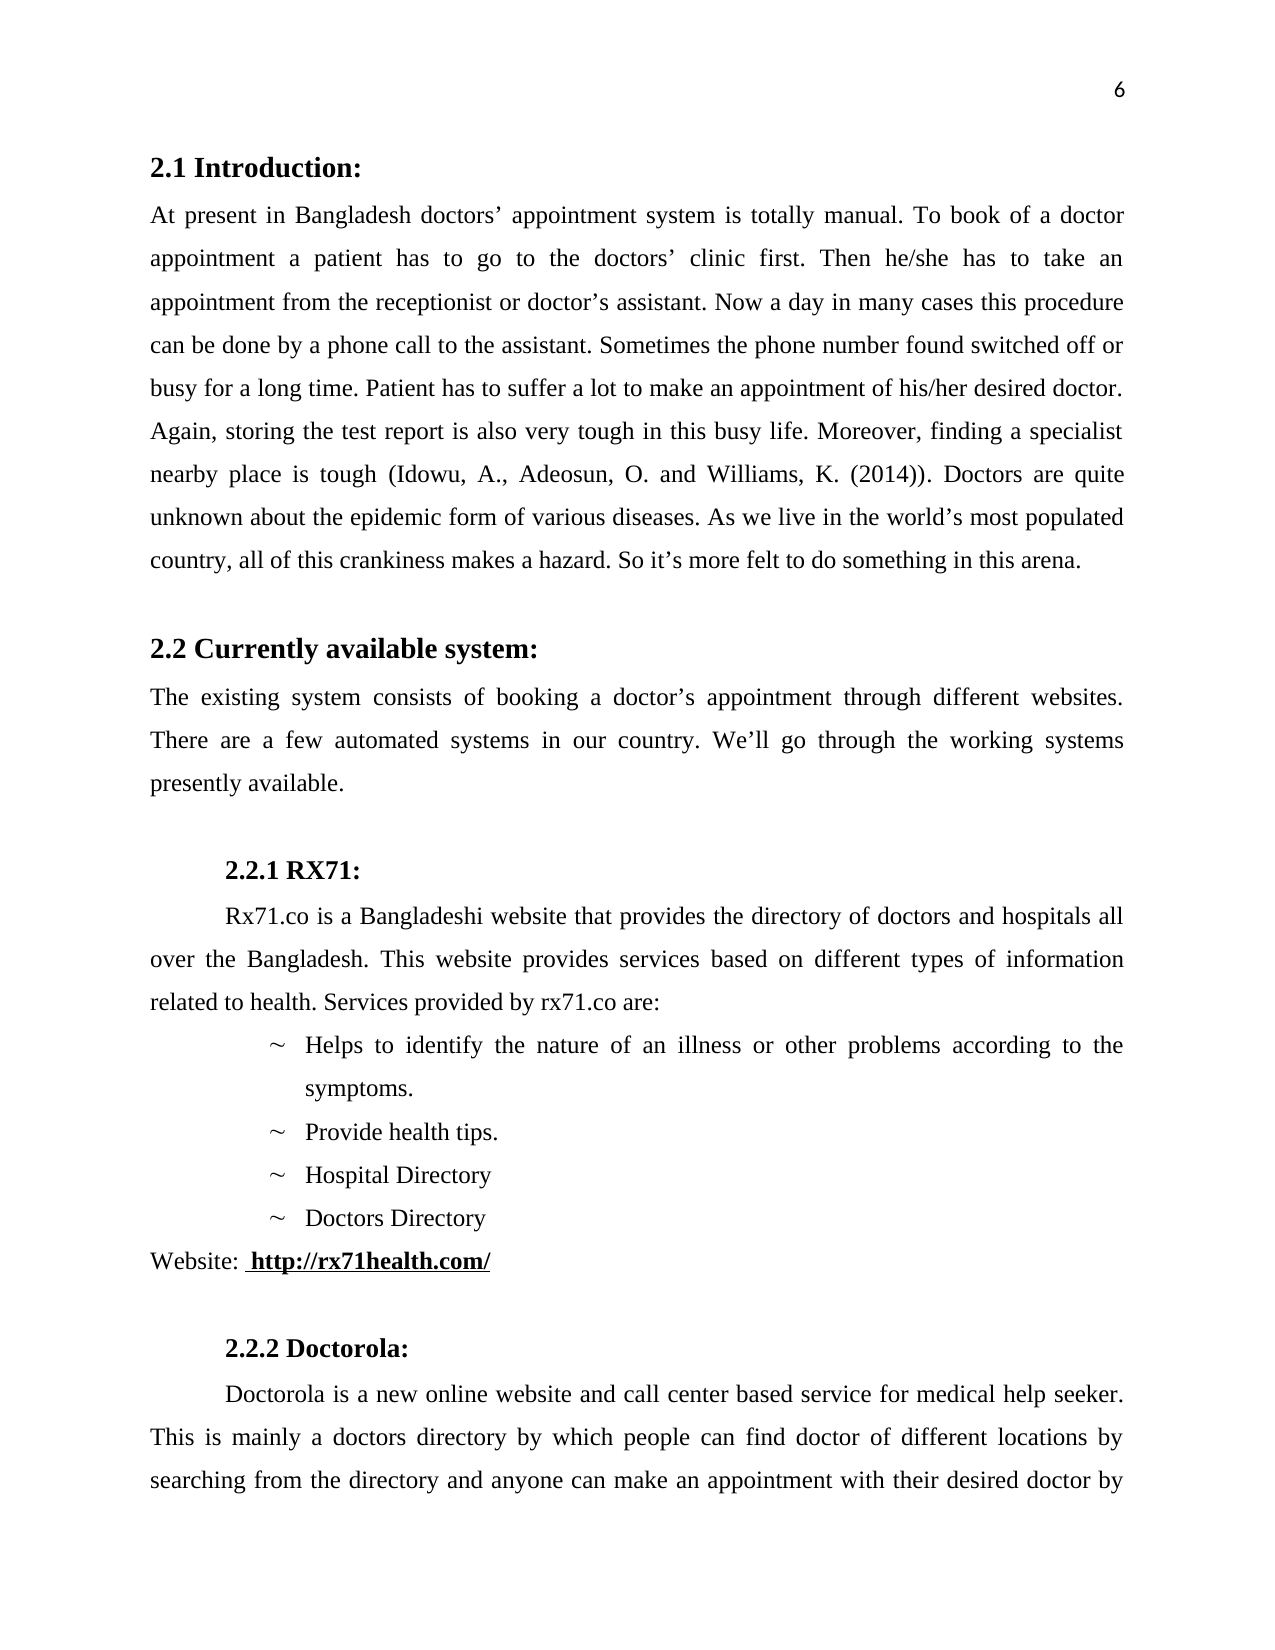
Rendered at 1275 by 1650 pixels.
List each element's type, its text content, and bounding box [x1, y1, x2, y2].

list Hospital Directory [267, 1160, 1125, 1188]
text Website: http://rx71health.com/ [150, 1246, 1125, 1275]
text 2.2.2 Doctorola: [225, 1332, 1125, 1363]
list Helps to identify the nature of an illness or other problems according to the symptoms. [267, 1030, 1125, 1102]
text Rx71.co is a Bangladeshi website that provides the directory of doctors and hospitals all over the Bangladesh. This website provides services based on different types of information related to health. Services provided by rx71.co are: [150, 901, 1125, 1016]
text The existing system consists of booking a doctor’s appointment through different websites. There are a few automated systems in our country. We’ll go through the working systems presently available. [150, 682, 1125, 797]
list Provide health tips. [267, 1117, 1125, 1145]
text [150, 1379, 1125, 1494]
text At present in Bangladesh doctors’ appointment system is totally manual. To book of a doctor appointment a patient has to go to the doctors’ clinic first. Then he/she has to take an appointment from the receptionist or doctor’s assistant. Now a day in many cases this procedure can be done by a phone call to the assistant. Sometimes the phone number found switched off or busy for a long time. Patient has to suffer a lot to make an appointment of his/her desired doctor. Again, storing the test report is also very tough in this busy life. Moreover, finding a specialist nearby place is tough (Idowu, A., Adeosun, O. and Williams, K. (2014)). Doctors are quite unknown about the epidemic form of various diseases. As we live in the world’s most populated country, all of this crankiness makes a hazard. So it’s more felt to do something in this arena. [150, 200, 1125, 574]
text 2.1 Introduction: [150, 150, 1125, 183]
list Doctors Directory [267, 1203, 1125, 1232]
text 2.2 Currently available system: [150, 632, 1125, 665]
text 2.2.1 RX71: [150, 854, 1125, 886]
